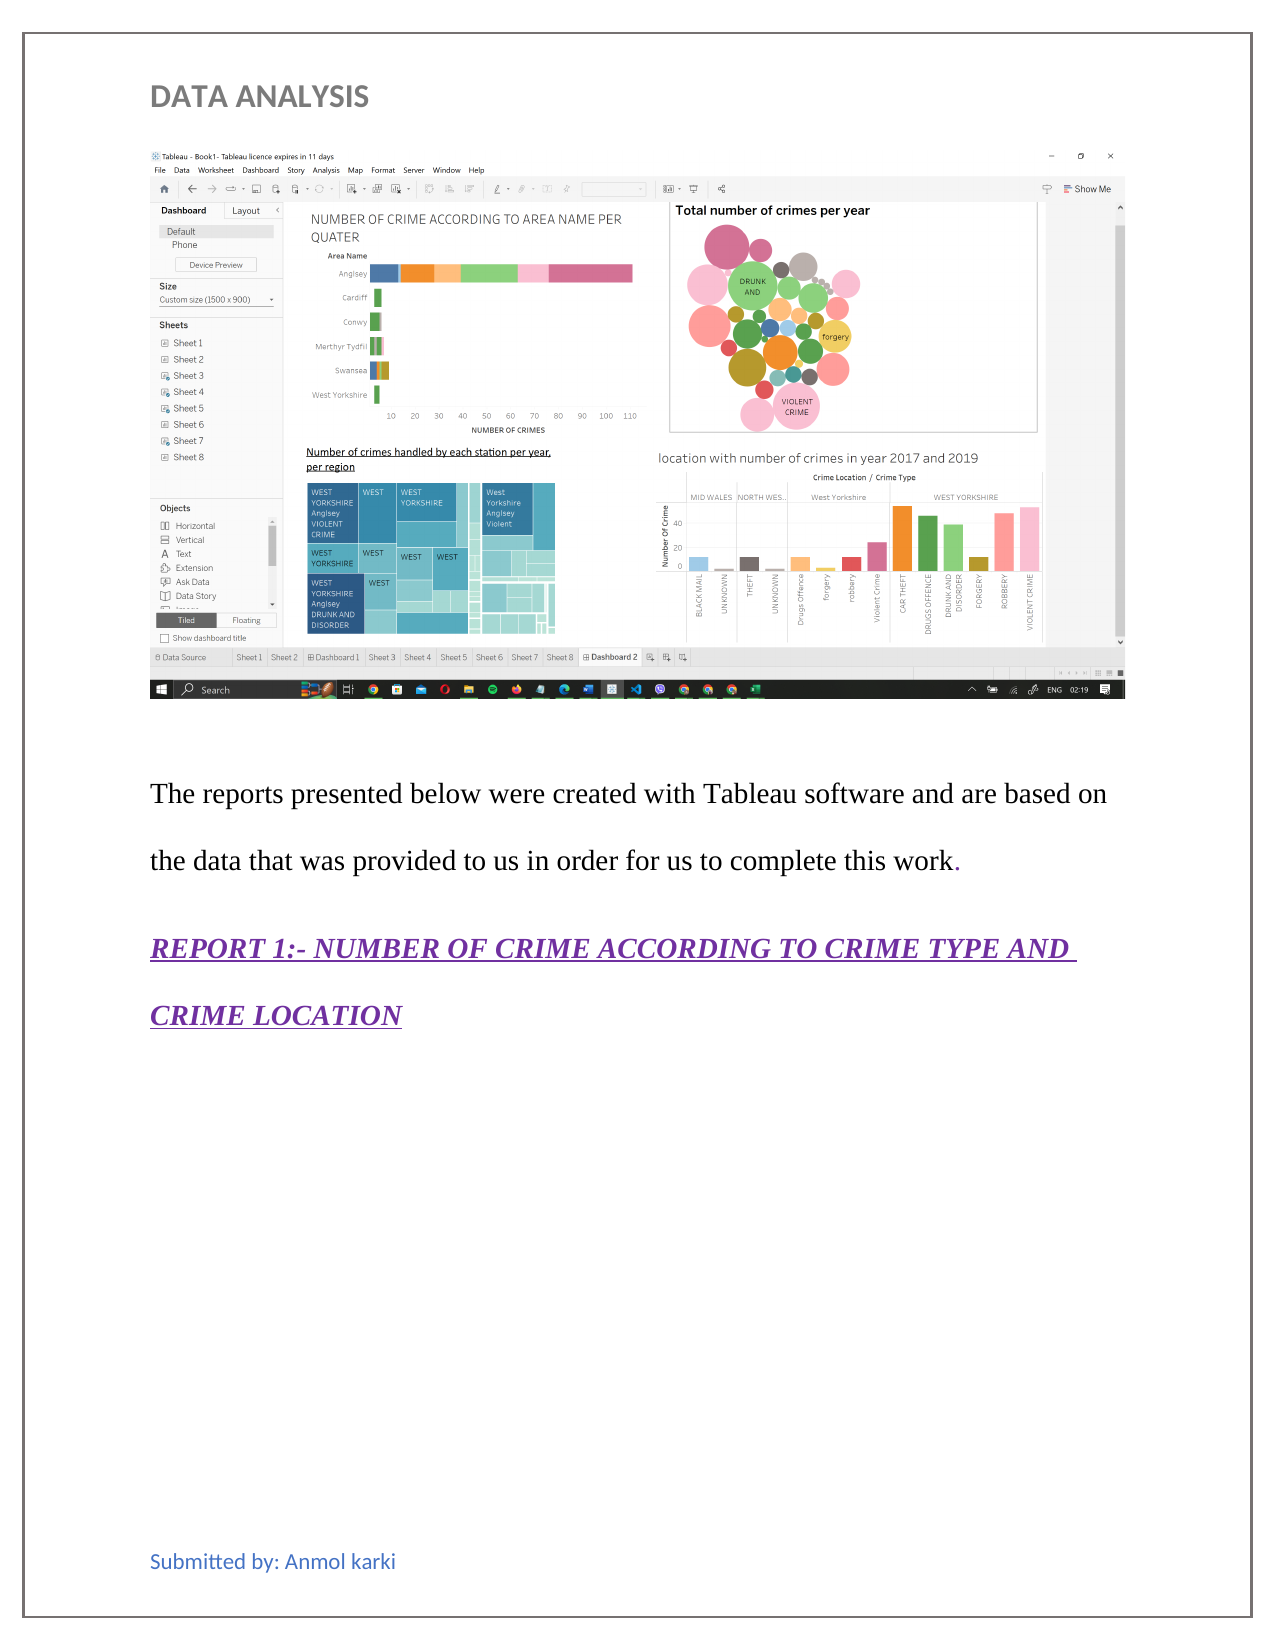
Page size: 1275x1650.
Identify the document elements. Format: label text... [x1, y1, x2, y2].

picture [150, 150, 1125, 699]
text The reports presented below were created with Tableau software and are based on the data that was provided to us in order for us to complete this work. [150, 776, 1125, 877]
text REPORT 1:- NUMBER OF CRIME ACCORDING TO CRIME TYPE AND CRIME LOCATION [150, 931, 1125, 1032]
